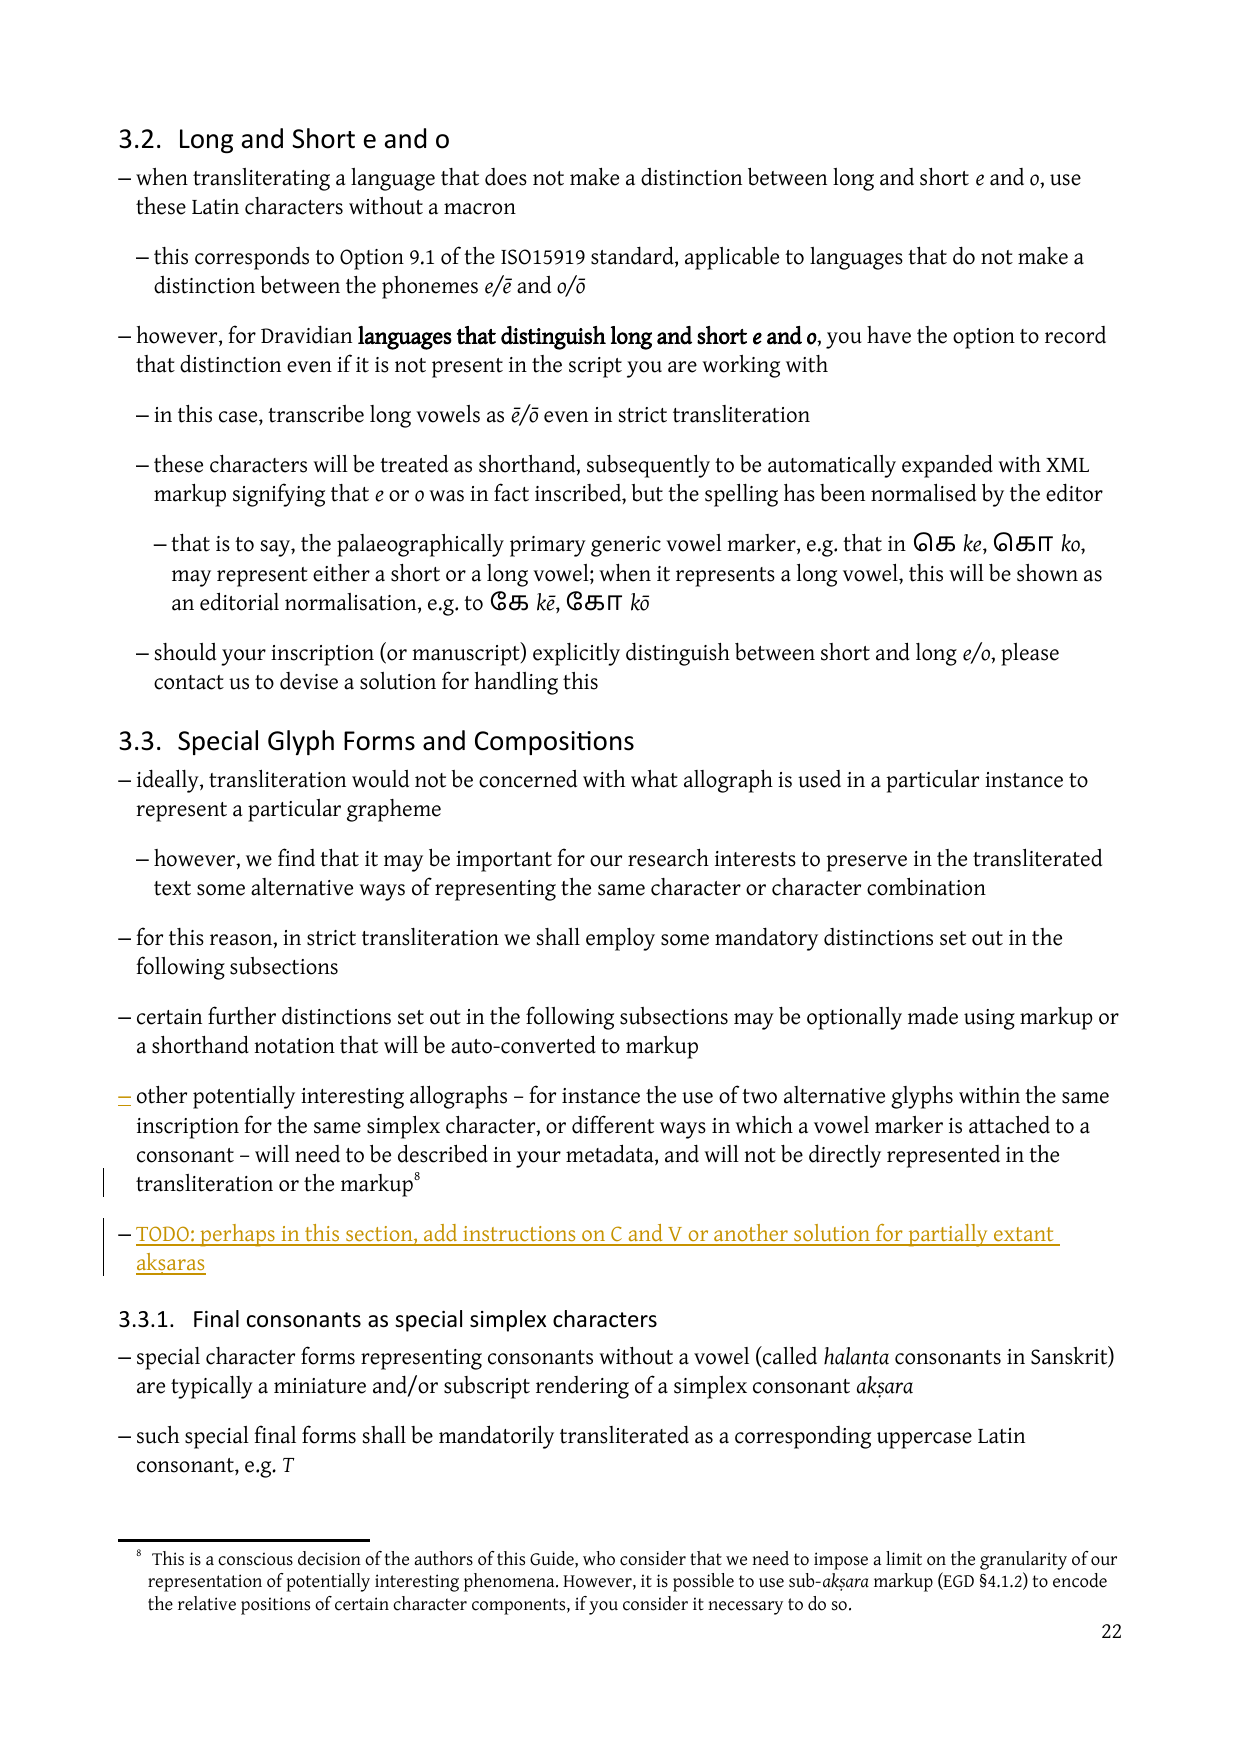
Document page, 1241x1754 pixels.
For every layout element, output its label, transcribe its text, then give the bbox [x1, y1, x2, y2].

list special character forms representing consonants without a vowel (called halanta consonants in Sanskrit) are typically a miniature and/or subscript rendering of a simplex consonant akṣara [118, 1341, 1122, 1399]
list certain further distinctions set out in the following subsections may be optionally made using markup or a shorthand notation that will be auto-converted to markup [118, 1001, 1122, 1060]
list other potentially interesting allographs – for instance the use of two alternative glyphs within the same inscription for the same simplex character, or different ways in which a vowel marker is attached to a consonant – will need to be described in your metadata, and will not be directly represented in the transliteration or the markup [118, 1081, 1122, 1197]
subtitle Special Glyph Forms and Compositions [118, 720, 1122, 758]
list ideally, transliteration would not be concerned with what allograph is used in a particular instance to represent a particular grapheme [118, 764, 1122, 822]
list when transliterating a language that does not make a distinction between long and short e and o, use these Latin characters without a macron [118, 162, 1122, 220]
list however, for Dravidian languages that distinguish long and short e and o, you have the option to record that distinction even if it is not present in the script you are working with [118, 320, 1122, 378]
list this corresponds to Option 9.1 of the ISO15919 standard, applicable to languages that do not make a distinction between the phonemes e/ē and o/ō [136, 241, 1122, 299]
subtitle Final consonants as special simplex characters [118, 1297, 1122, 1335]
list should your inscription (or manuscript) explicitly distinguish between short and long e/o, please contact us to devise a solution for handling this [136, 637, 1122, 695]
subtitle Long and Short e and o [118, 118, 1122, 156]
list these characters will be treated as shorthand, subsequently to be automatically expanded with XML markup signifying that e or o was in fact inscribed, but the spelling has been normalised by the editor [136, 449, 1122, 508]
list for this reason, in strict transliteration we shall employ some mandatory distinctions set out in the following subsections [118, 922, 1122, 981]
list in this case, transcribe long vowels as ē/ō even in strict transliteration [136, 399, 1122, 428]
list such special final forms shall be mandatorily transliterated as a corresponding uppercase Latin consonant, e.g. T [118, 1420, 1122, 1478]
list however, we find that it may be important for our research interests to preserve in the transliterated text some alternative ways of representing the same character or character combination [136, 843, 1122, 901]
list that is to say, the palaeographically primary generic vowel marker, e.g. that in கெ ke, கொ ko, may represent either a short or a long vowel; when it represents a long vowel, this will be shown as an editorial normalisation, e.g. to கே kē, கோ kō [153, 528, 1122, 616]
